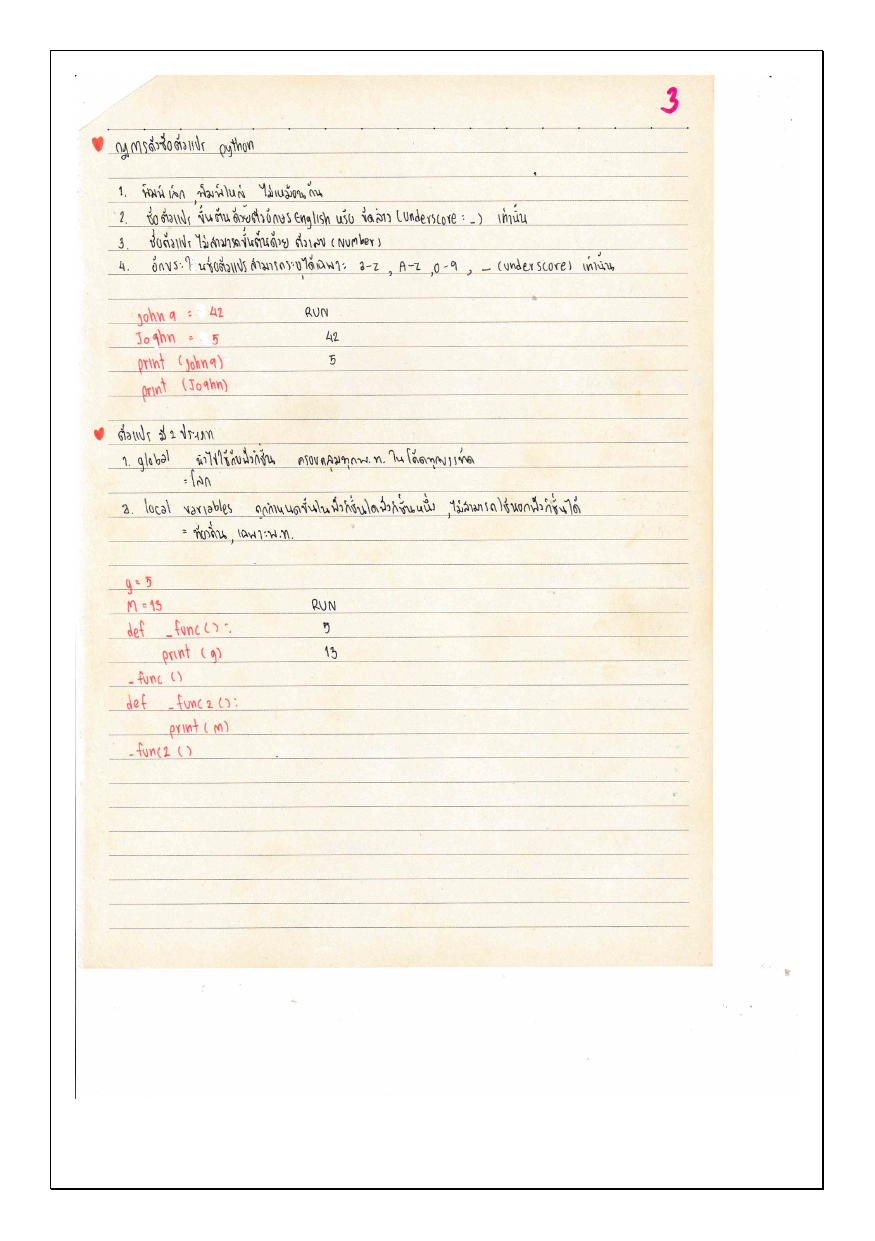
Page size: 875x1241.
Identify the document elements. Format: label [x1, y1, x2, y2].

picture [75, 75, 799, 1099]
